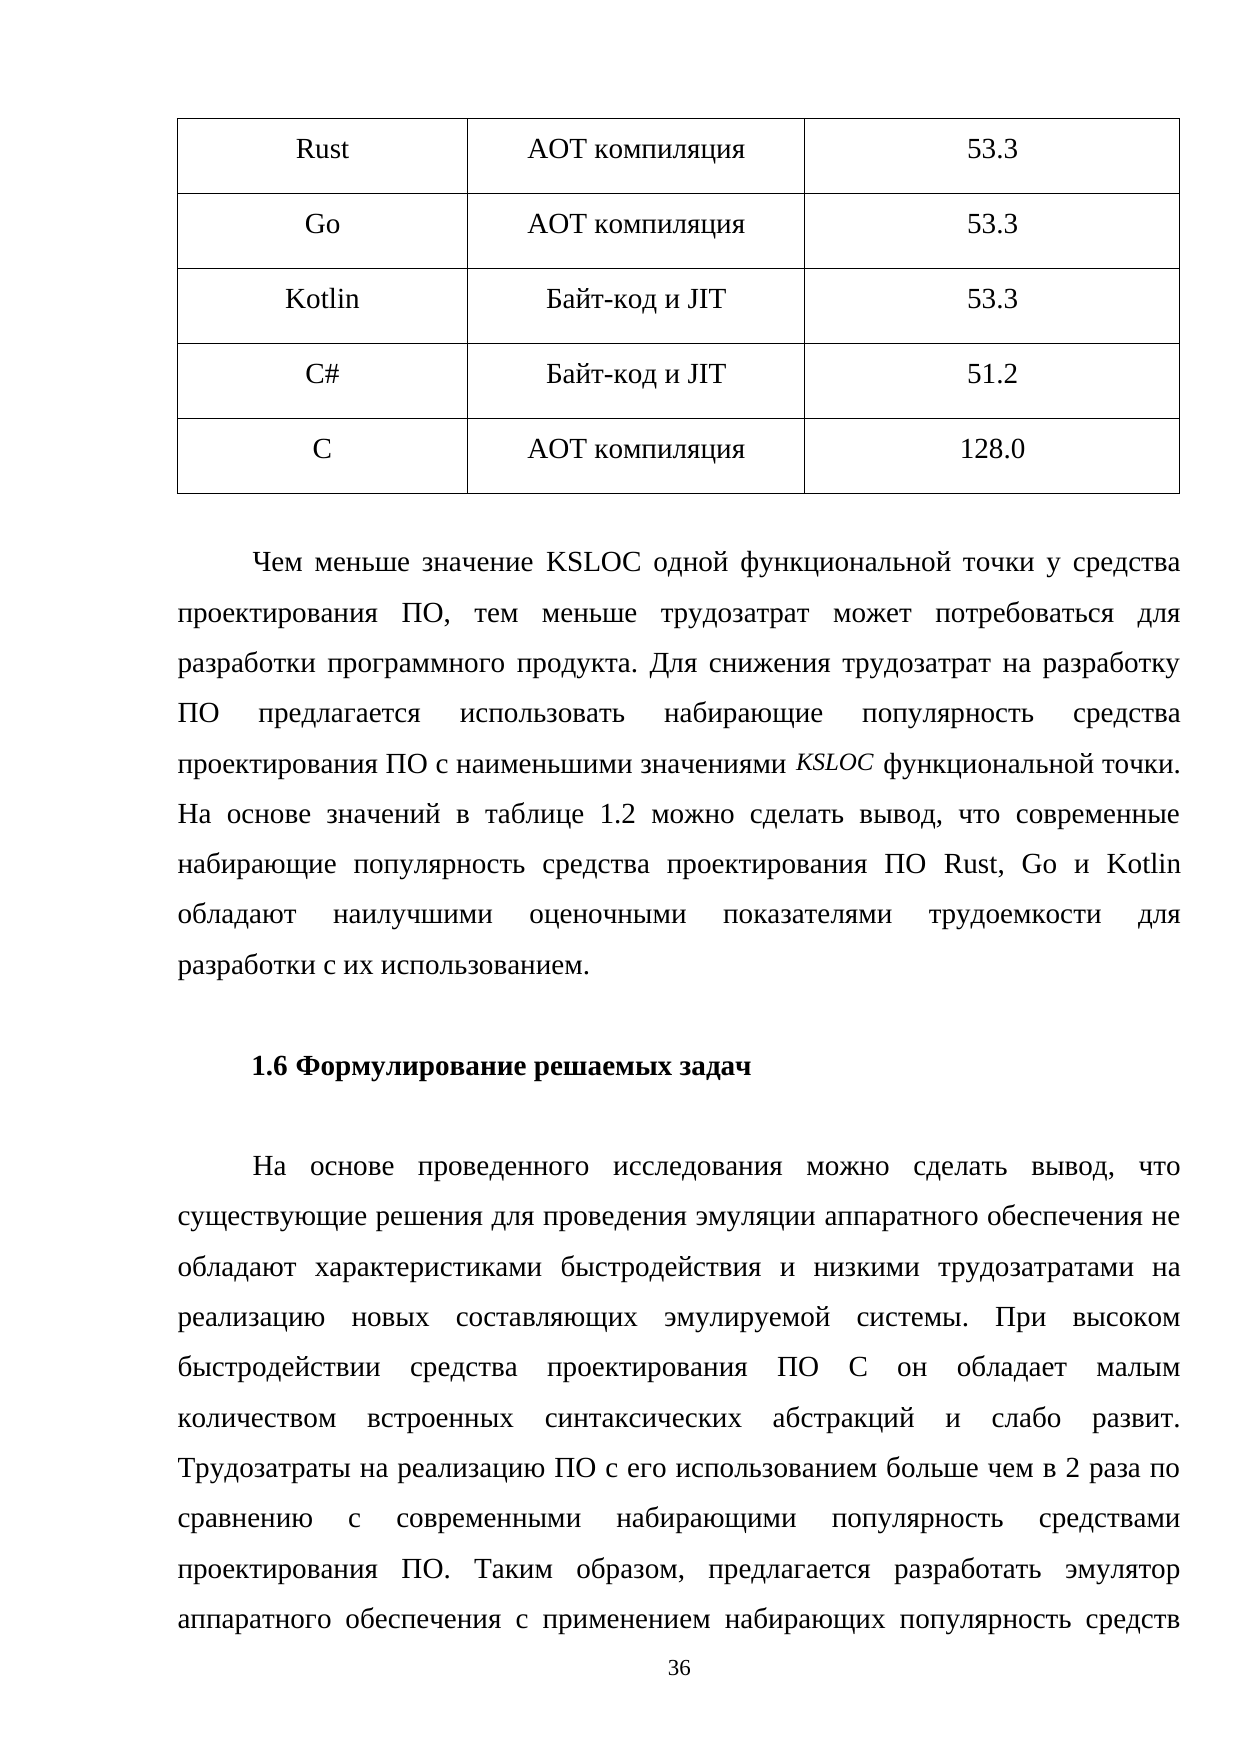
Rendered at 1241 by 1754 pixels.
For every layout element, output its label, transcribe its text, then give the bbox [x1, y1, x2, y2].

table_cell Go [178, 194, 467, 268]
table_cell 53.3 [805, 119, 1179, 193]
table_cell AOT компиляция [468, 194, 804, 268]
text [177, 1148, 1181, 1634]
text Чем меньше значение KSLOC одной функциональной точки у средства проектирования ПО, тем меньше трудозатрат может потребоваться для разработки программного продукта. Для снижения трудозатрат на разработку ПО предлагается использовать набирающие популярность средства проектирования ПО с наименьшими значениями функциональной точки. На основе значений в таблице 1.2 можно сделать вывод, что современные набирающие популярность средства проектирования ПО Rust, Go и Kotlin обладают наилучшими оценочными показателями трудоемкости для разработки с их использованием. [177, 544, 1181, 981]
table_cell 51.2 [805, 344, 1179, 418]
table_cell Rust [178, 119, 467, 193]
table_cell Байт-код и JIT [468, 344, 804, 418]
text 1.6 Формулирование решаемых задач [251, 1048, 1181, 1081]
table_cell C# [178, 344, 467, 418]
table_cell 128.0 [805, 419, 1179, 493]
table_cell 53.3 [805, 269, 1179, 343]
table_cell AOT компиляция [468, 119, 804, 193]
table_cell AOT компиляция [468, 419, 804, 493]
table_cell Байт-код и JIT [468, 269, 804, 343]
table_cell C [178, 419, 467, 493]
table_cell Kotlin [178, 269, 467, 343]
table_cell 53.3 [805, 194, 1179, 268]
